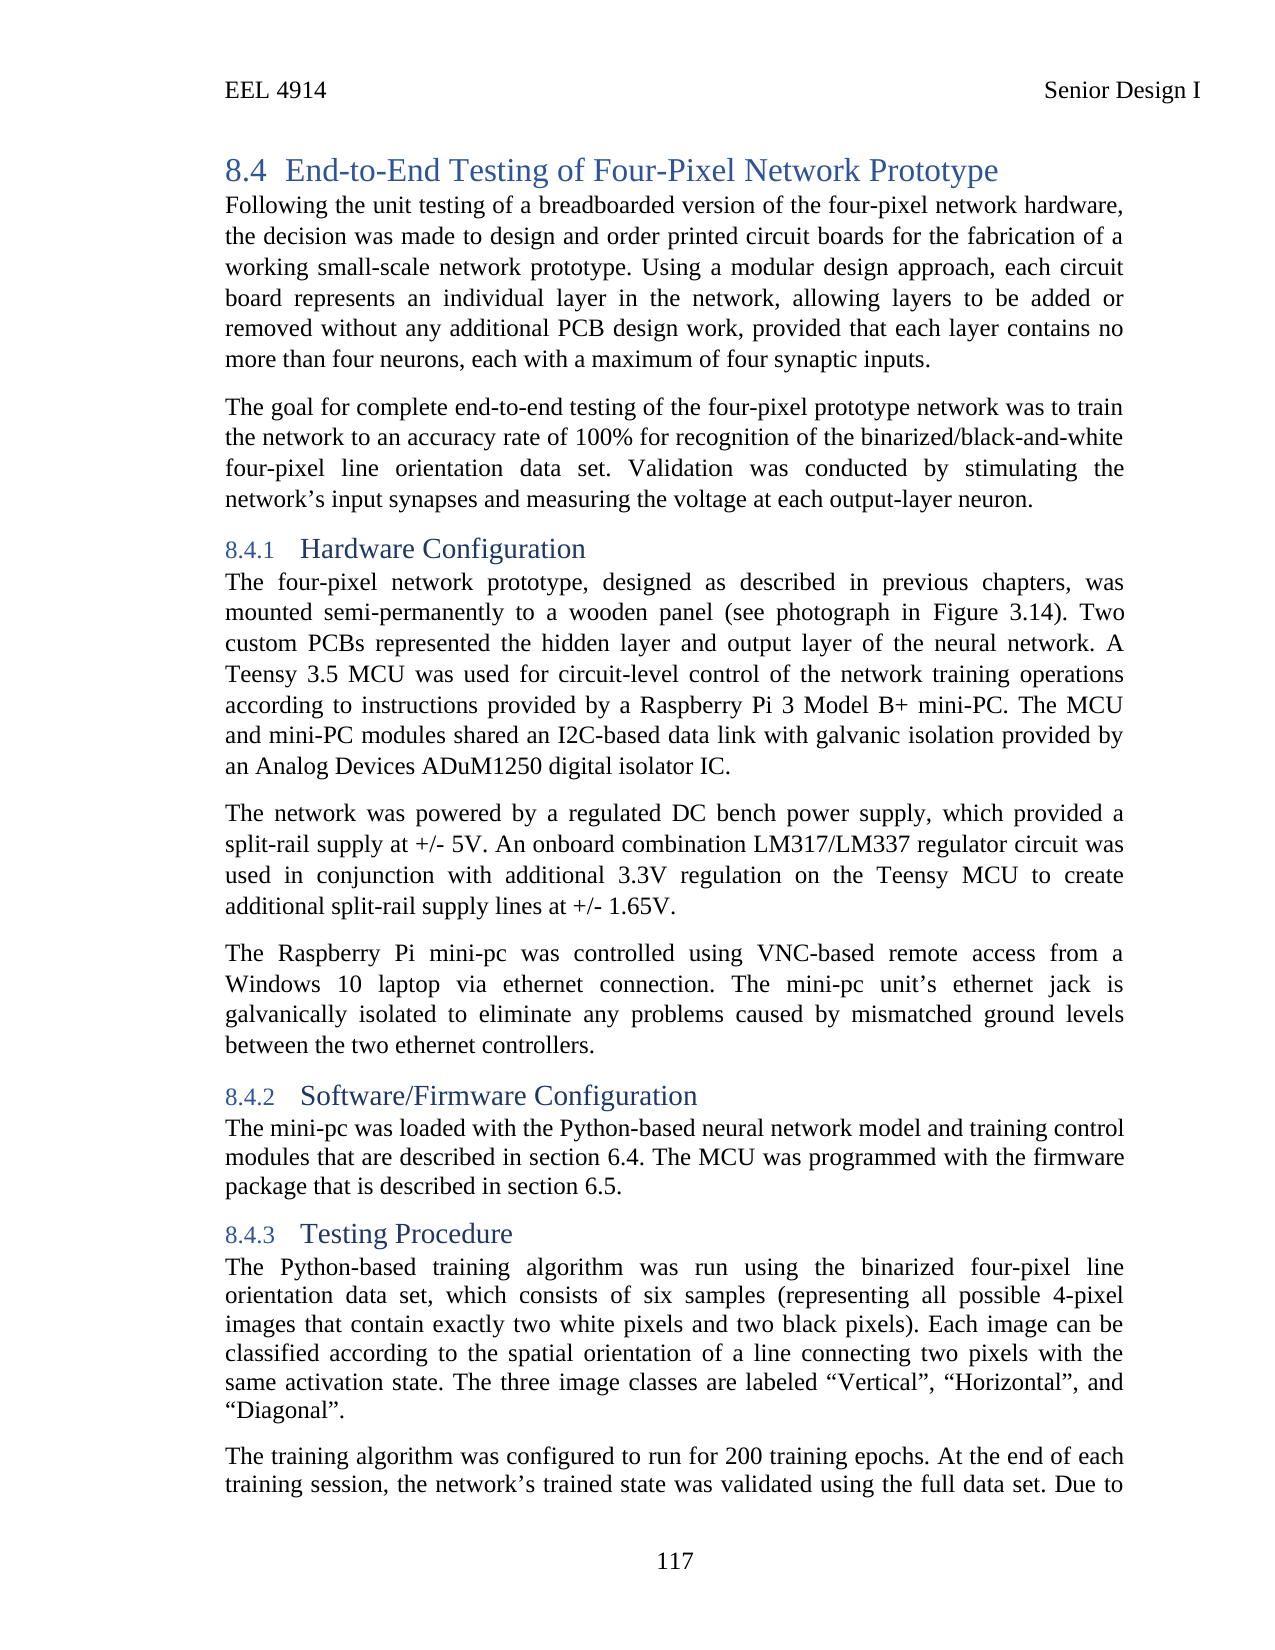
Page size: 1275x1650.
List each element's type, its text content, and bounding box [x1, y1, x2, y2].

text The Python-based training algorithm was run using the binarized four-pixel line orientation data set, which consists of six samples (representing all possible 4-pixel images that contain exactly two white pixels and two black pixels). Each image can be classified according to the spatial orientation of a line connecting two pixels with the same activation state. The three image classes are labeled “Vertical”, “Horizontal”, and “Diagonal”. [225, 1252, 1125, 1424]
text The network was powered by a regulated DC bench power supply, which provided a split-rail supply at +/- 5V. An onboard combination LM317/LM337 regulator circuit was used in conjunction with additional 3.3V regulation on the Teensy MCU to create additional split-rail supply lines at +/- 1.65V. [225, 798, 1125, 919]
subtitle Testing Procedure [225, 1216, 1125, 1250]
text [225, 1441, 1125, 1498]
text The goal for complete end-to-end testing of the four-pixel prototype network was to train the network to an accuracy rate of 100% for recognition of the binarized/black-and-white four-pixel line orientation data set. Validation was conducted by stimulating the network’s input synapses and measuring the voltage at each output-layer neuron. [225, 392, 1125, 513]
text The mini-pc was loaded with the Python-based neural network model and training control modules that are described in section 6.4. The MCU was programmed with the firmware package that is described in section 6.5. [225, 1113, 1125, 1199]
subtitle Software/Firmware Configuration [225, 1078, 1125, 1111]
subtitle End-to-End Testing of Four-Pixel Network Prototype [225, 150, 1125, 188]
text The Raspberry Pi mini-pc was controlled using VNC-based remote access from a Windows 10 laptop via ethernet connection. The mini-pc unit’s ethernet jack is galvanically isolated to eliminate any problems caused by mismatched ground levels between the two ethernet controllers. [225, 938, 1125, 1059]
text Following the unit testing of a breadboarded version of the four-pixel network hardware, the decision was made to design and order printed circuit boards for the fabrication of a working small-scale network prototype. Using a modular design approach, each circuit board represents an individual layer in the network, allowing layers to be added or removed without any additional PCB design work, provided that each layer contains no more than four neurons, each with a maximum of four synaptic inputs. [225, 191, 1125, 373]
subtitle Hardware Configuration [225, 531, 1125, 565]
